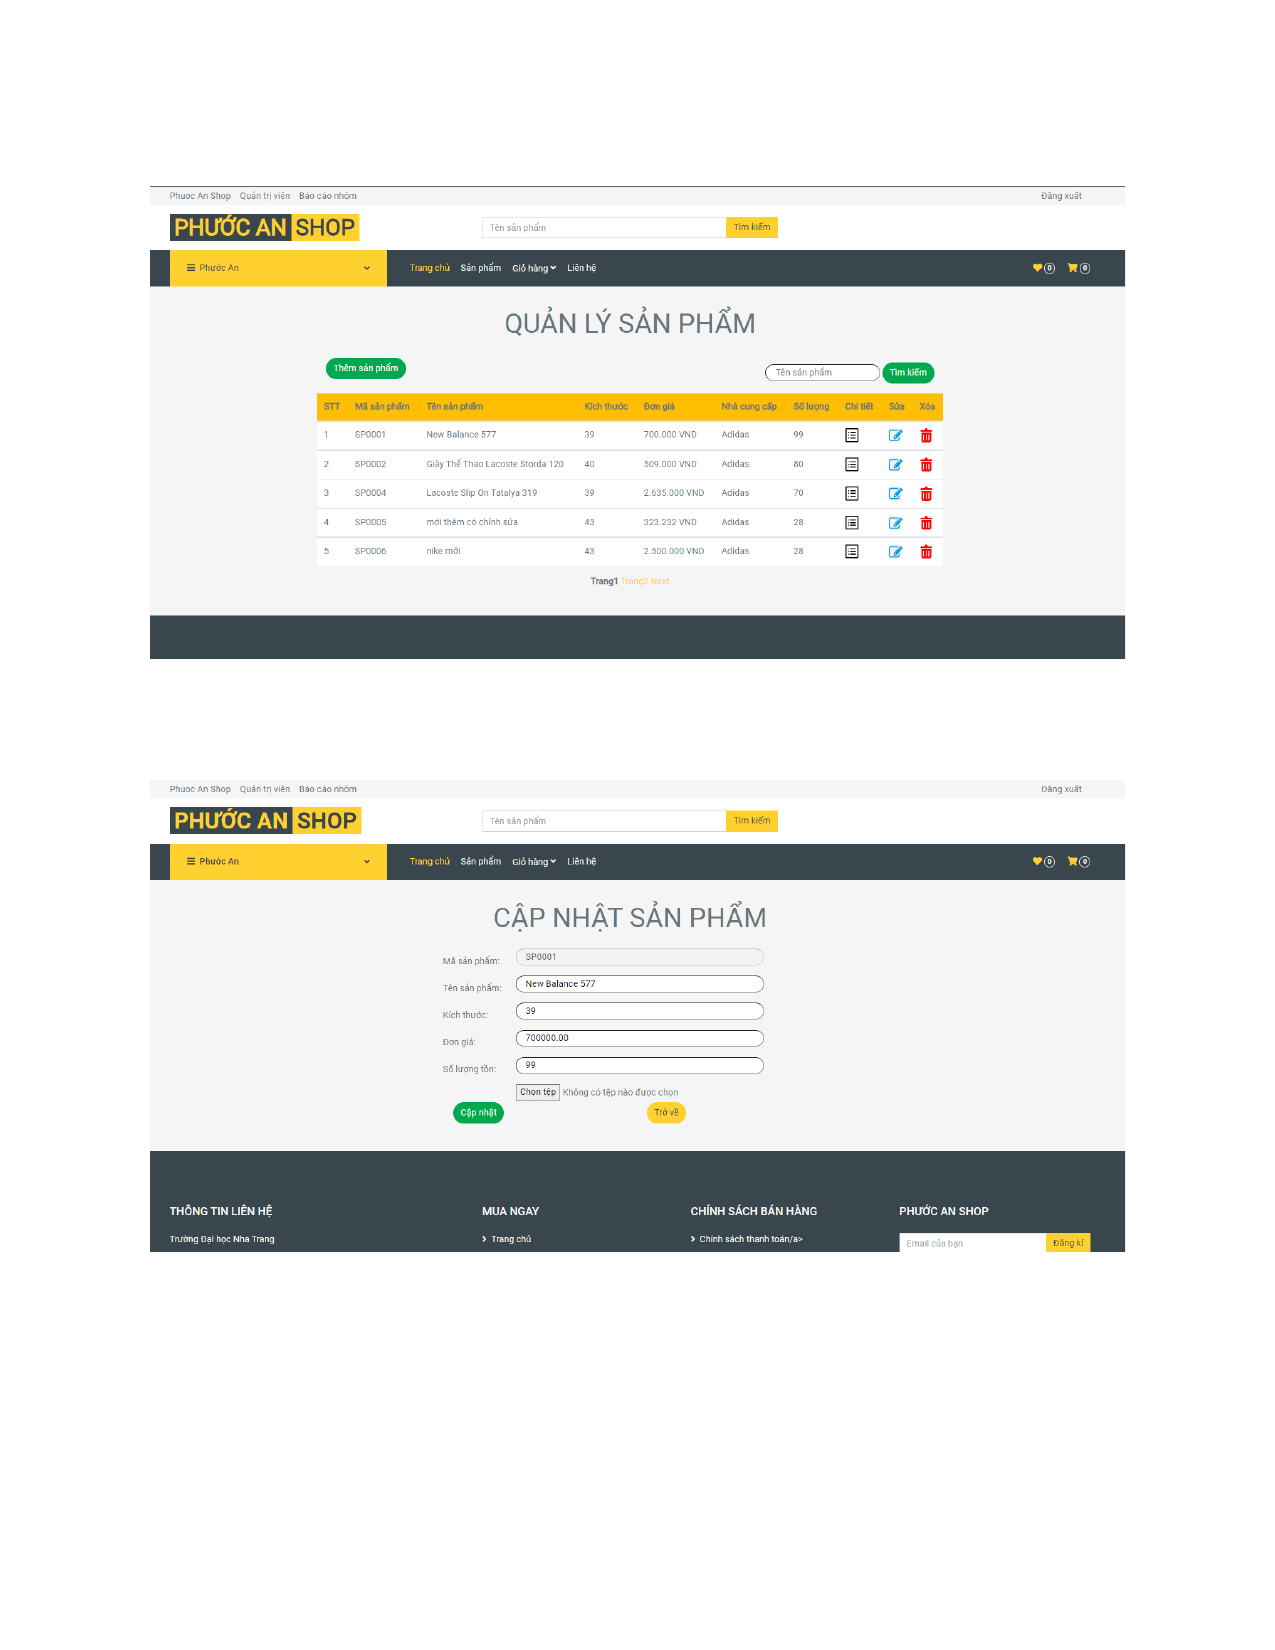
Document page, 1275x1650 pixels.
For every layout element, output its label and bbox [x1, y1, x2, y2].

picture [150, 186, 1125, 659]
picture [150, 780, 1125, 1252]
